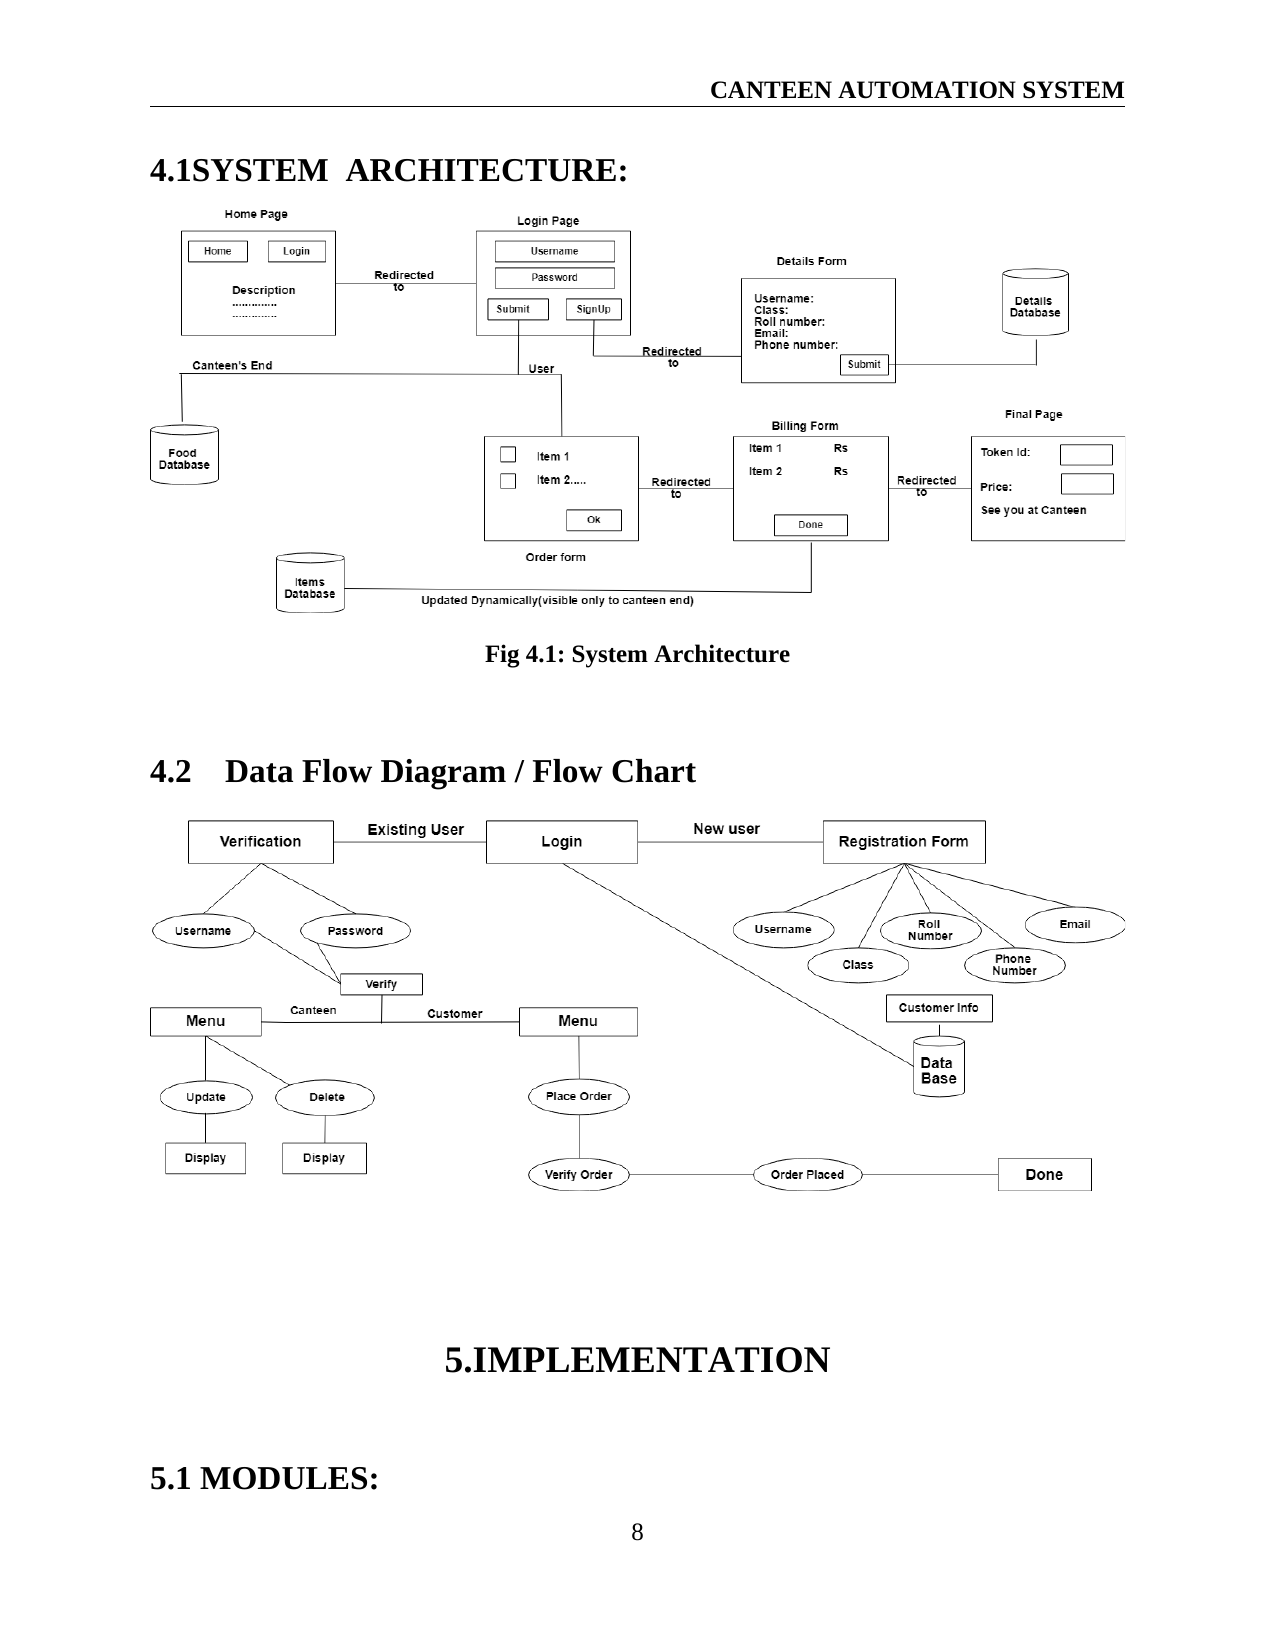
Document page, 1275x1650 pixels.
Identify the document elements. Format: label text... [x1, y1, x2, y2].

text 5.IMPLEMENTATION [150, 1338, 1125, 1381]
list Data Flow Diagram / Flow Chart [150, 751, 1125, 789]
text 5.1 MODULES: [150, 1458, 1125, 1496]
picture [150, 820, 1125, 1191]
text Fig 4.1: System Architecture [150, 639, 1125, 668]
picture [150, 207, 1125, 613]
text 4.1SYSTEM ARCHITECTURE: [150, 150, 1125, 188]
